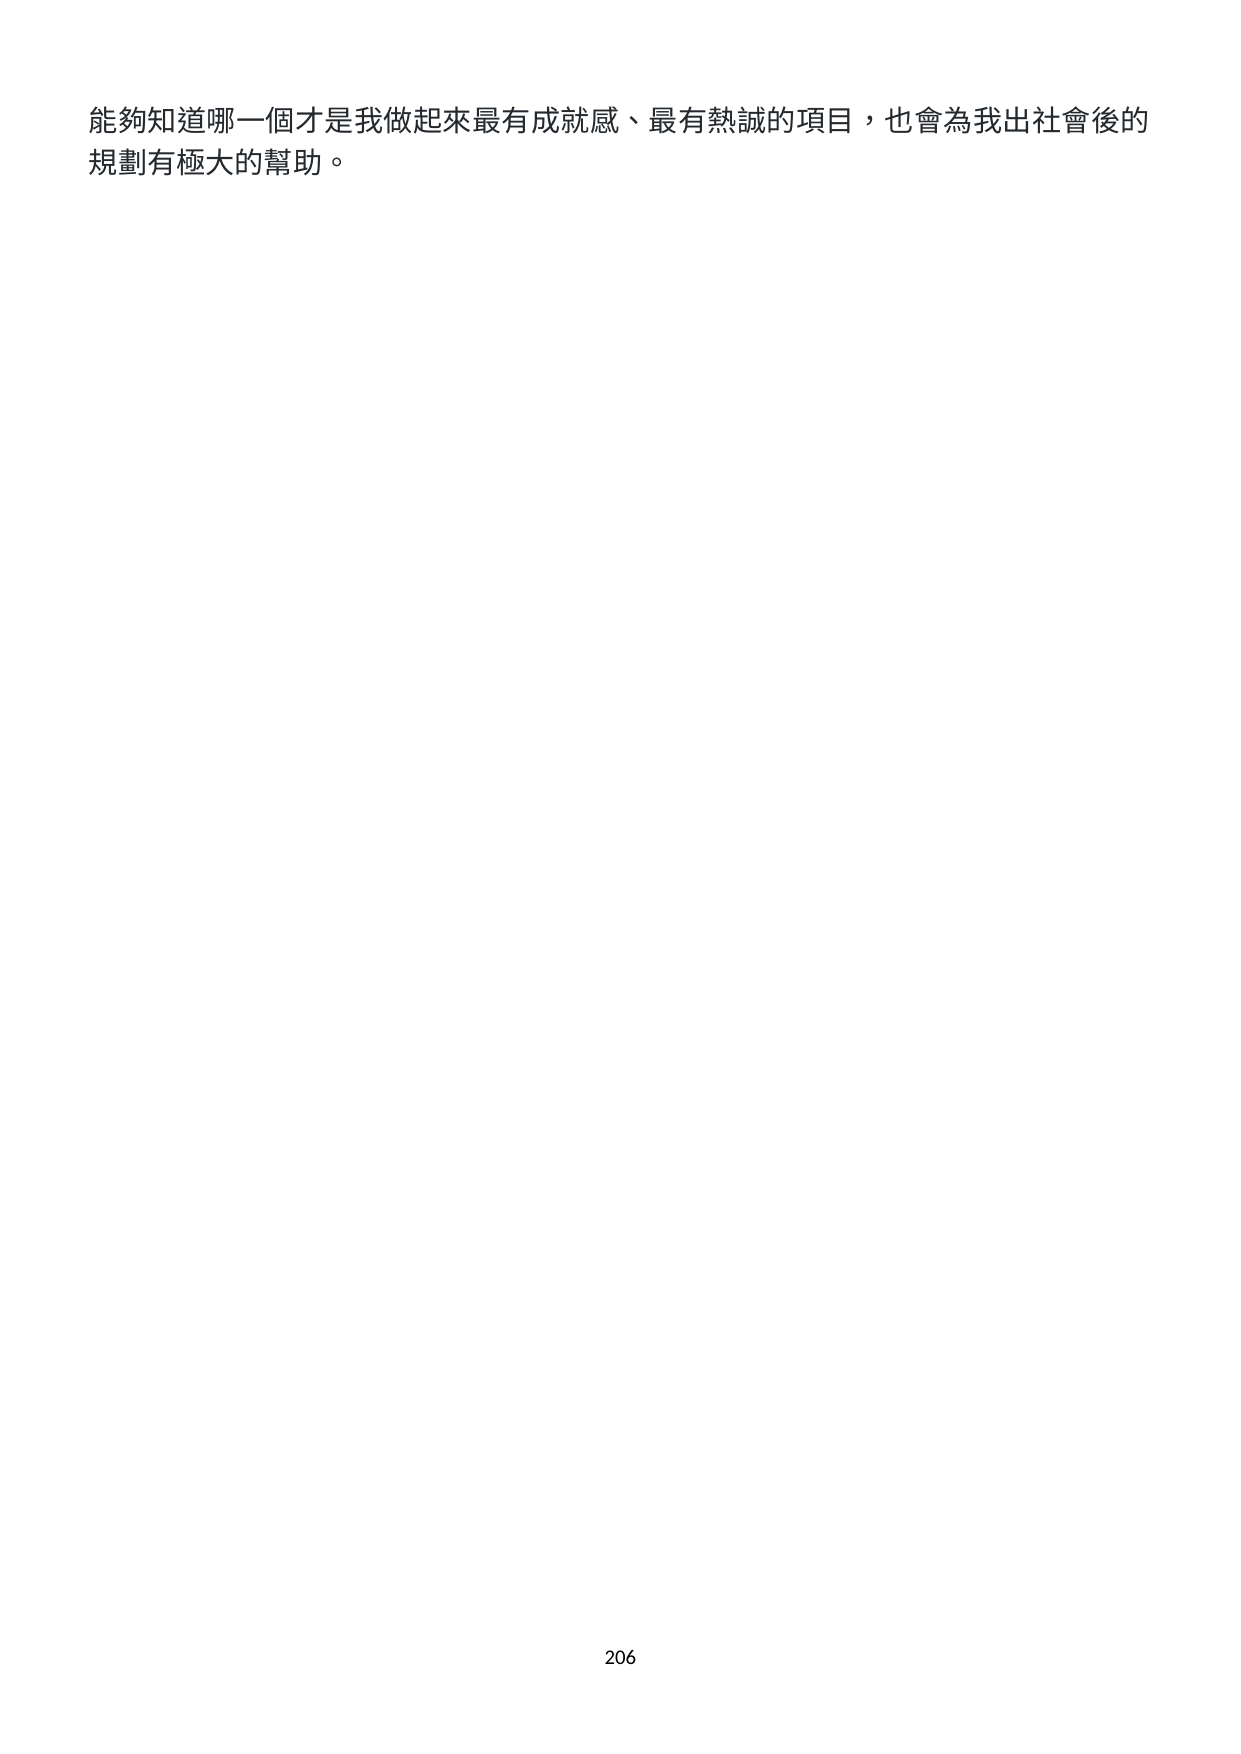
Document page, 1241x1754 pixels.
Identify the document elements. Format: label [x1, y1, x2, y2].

text [89, 98, 1152, 182]
